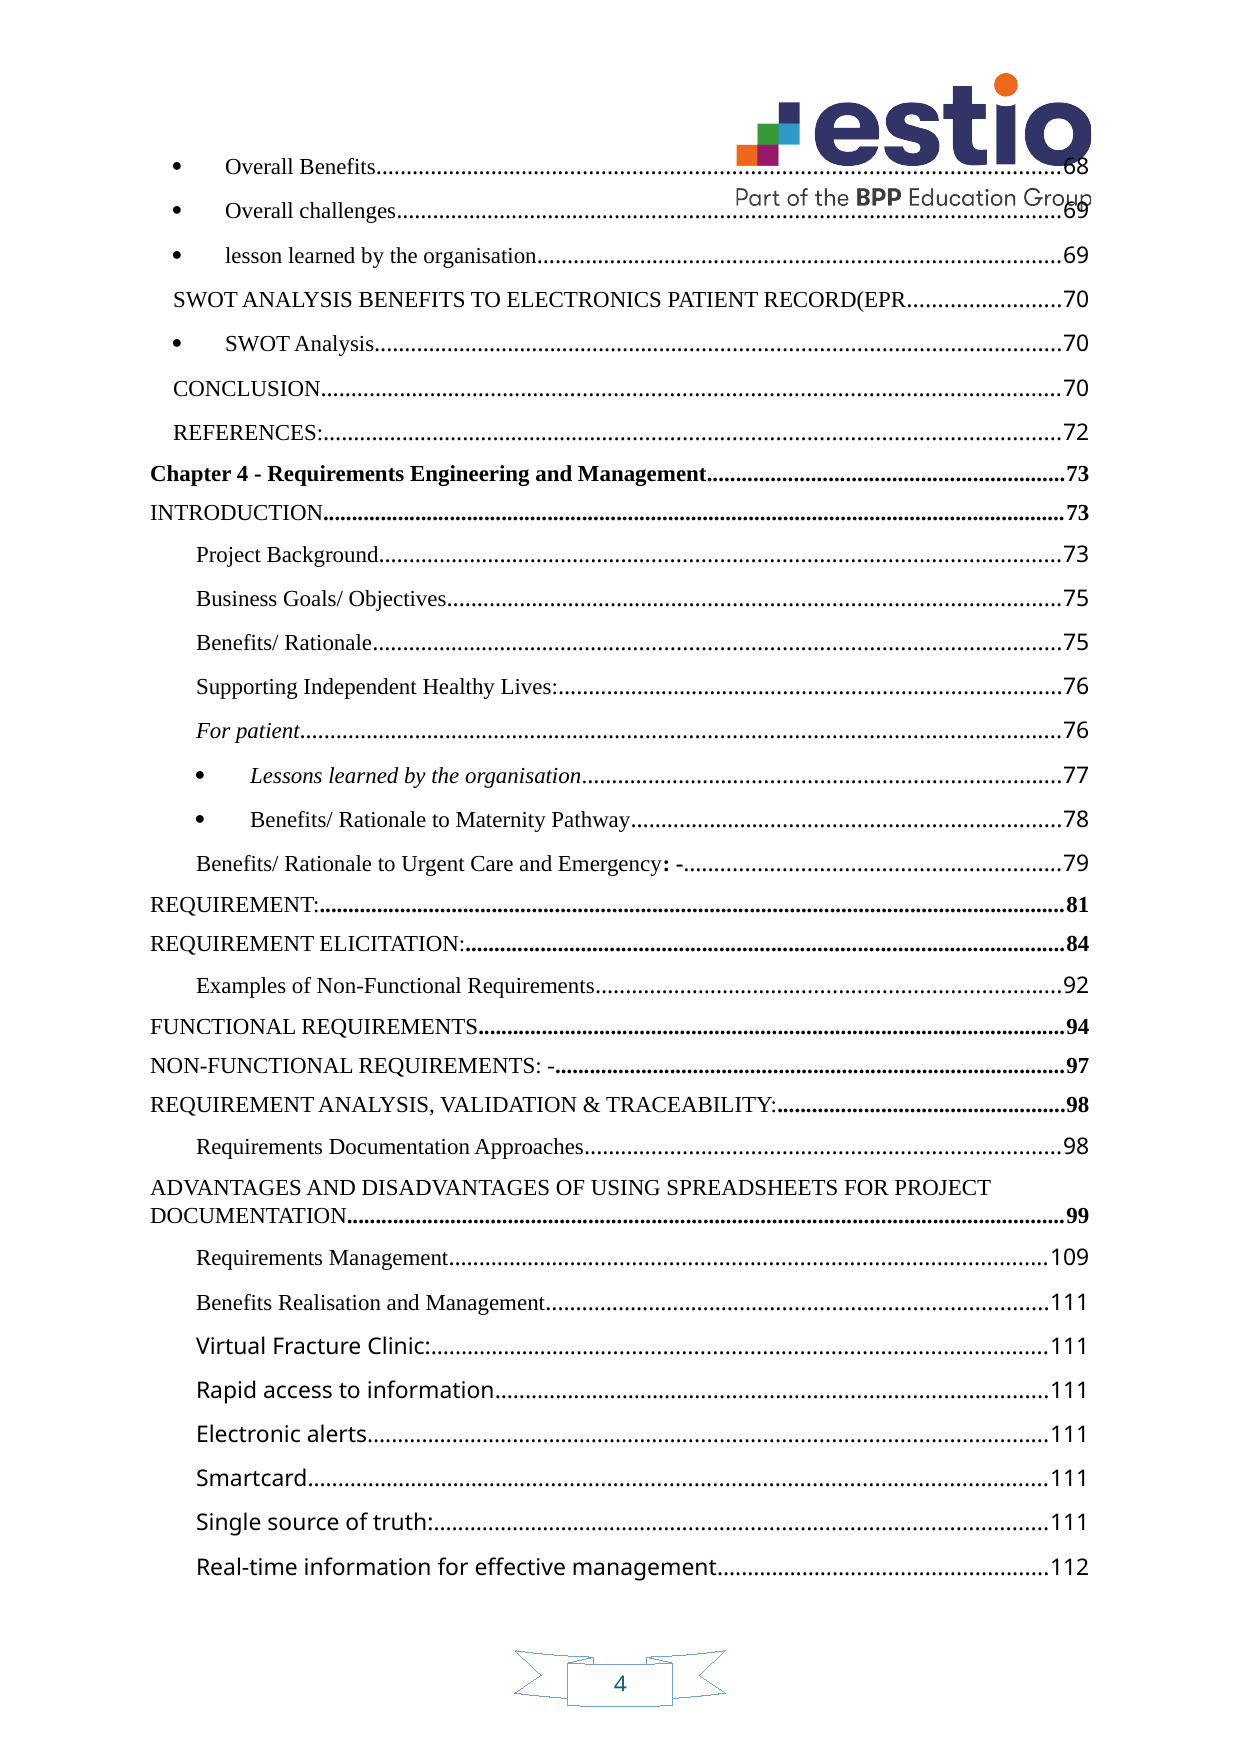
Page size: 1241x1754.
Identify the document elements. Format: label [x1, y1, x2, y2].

picture [1079, 203, 1086, 211]
picture [736, 73, 1092, 211]
